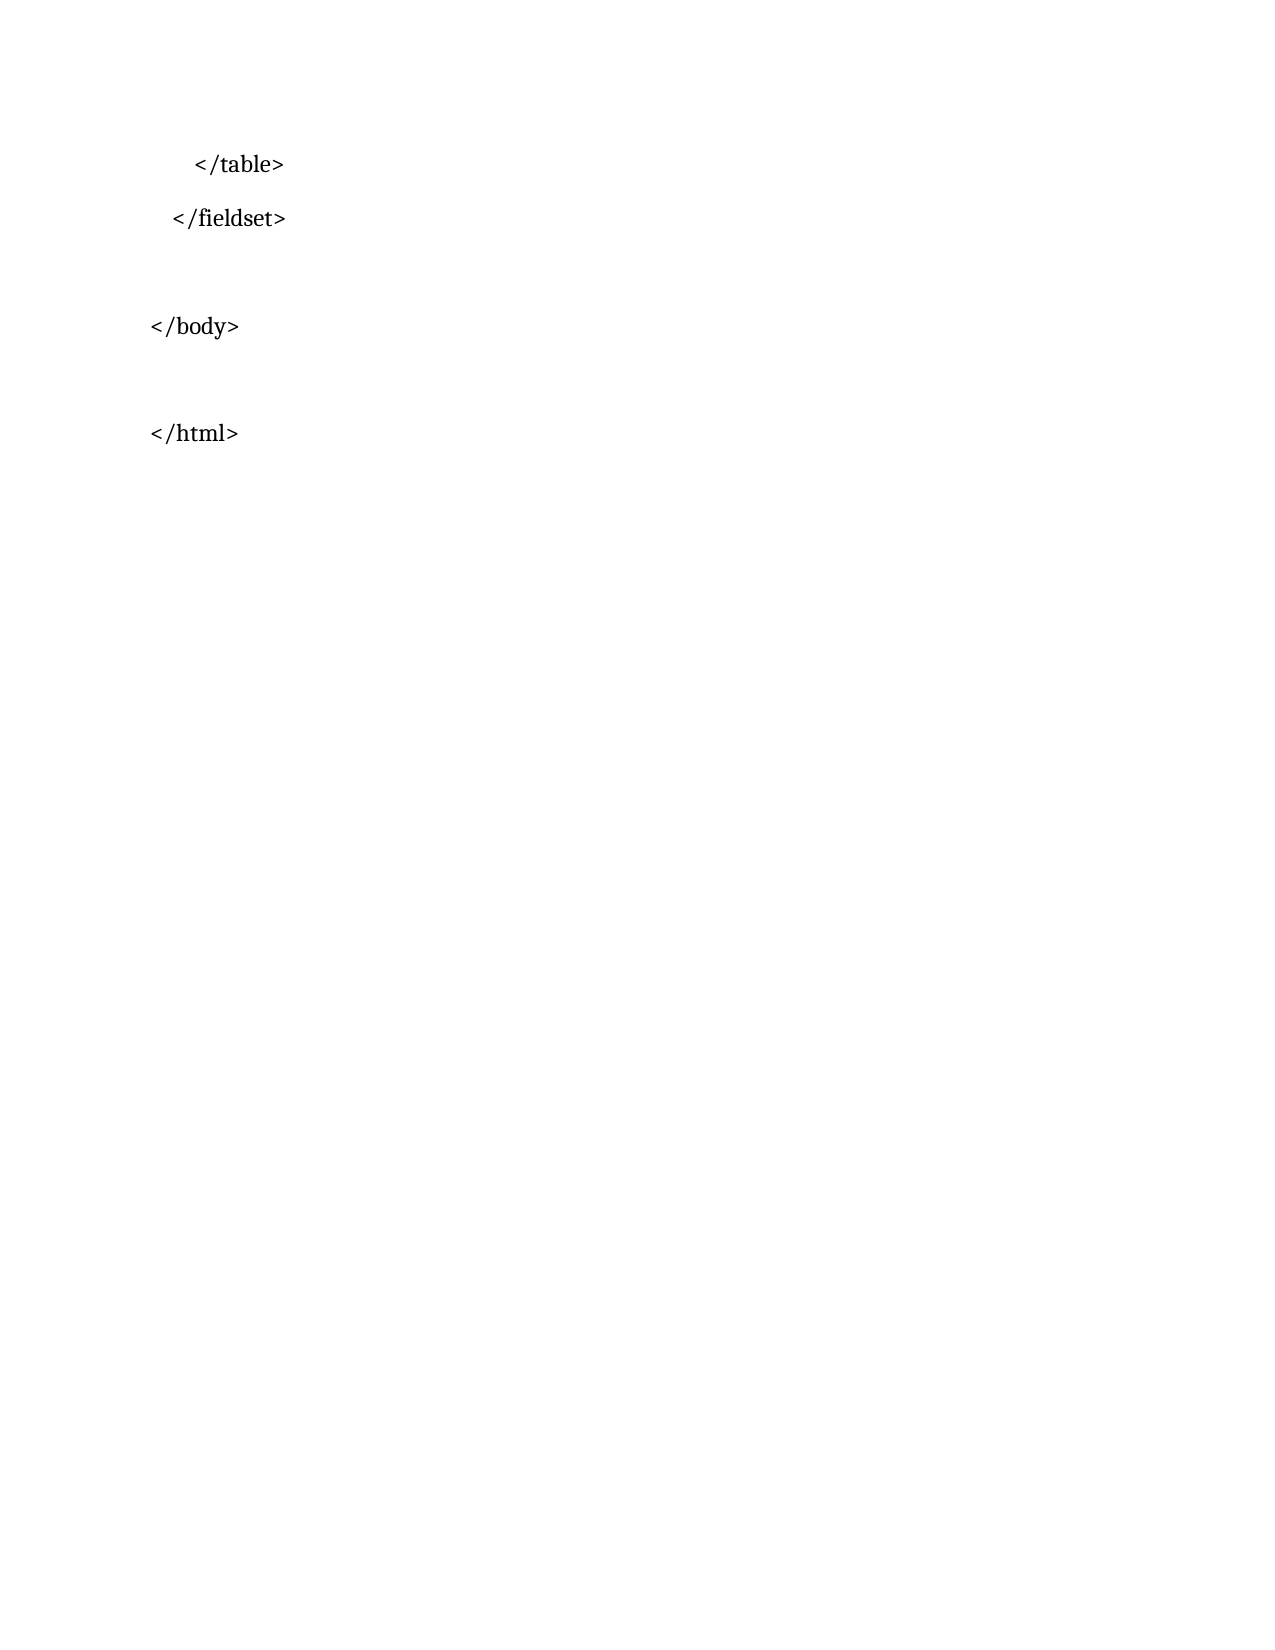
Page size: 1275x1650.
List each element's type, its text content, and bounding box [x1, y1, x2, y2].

text </body> [150, 312, 1125, 340]
text </table> [150, 150, 1125, 179]
text </html> [150, 419, 1125, 448]
text </fieldset> [150, 204, 1125, 233]
